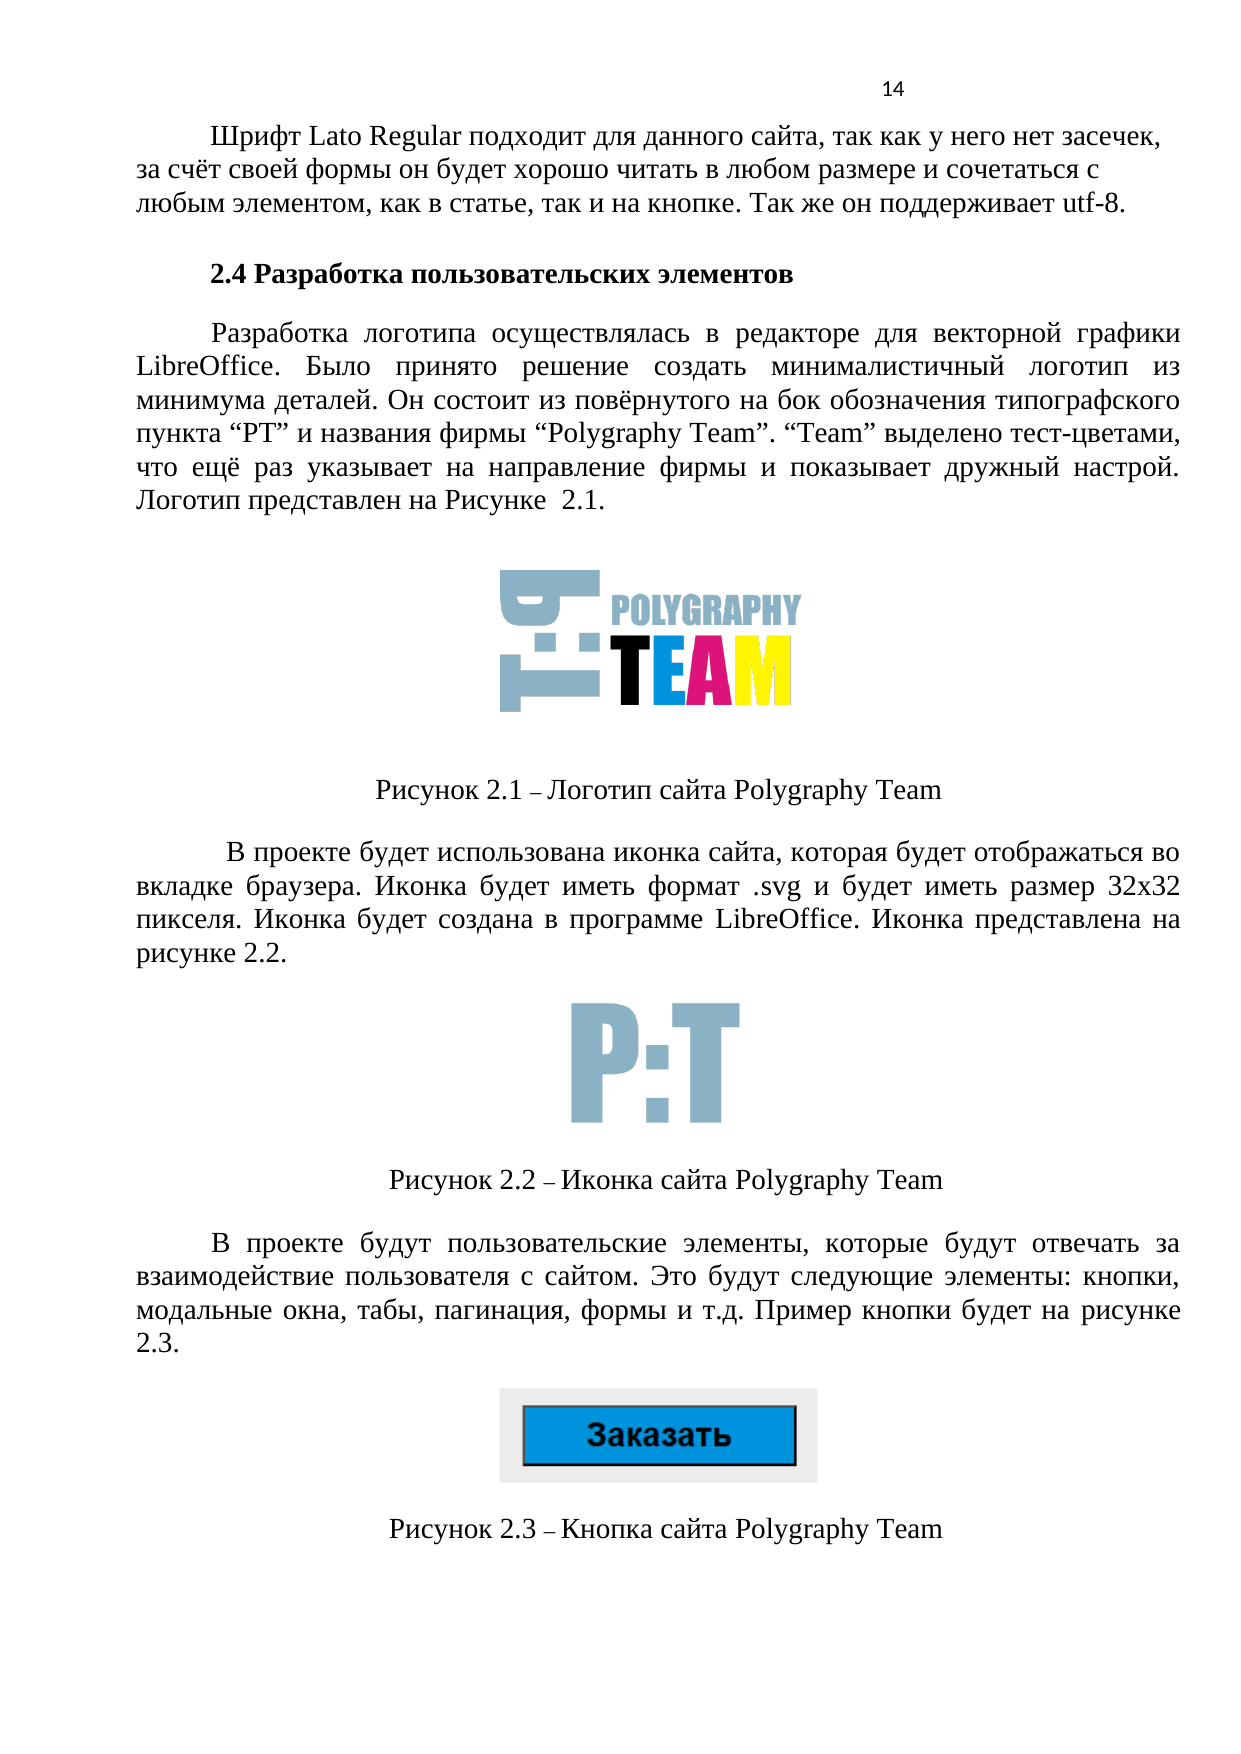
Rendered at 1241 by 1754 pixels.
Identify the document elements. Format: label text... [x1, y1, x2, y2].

text Разработка логотипа осуществлялась в редакторе для векторной графики LibreOffice. Было принято решение создать минималистичный логотип из минимума деталей. Он состоит из повёрнутого на бок обозначения типографского пункта “PT” и названия фирмы “Polygraphy Team”. “Team” выделено тест-цветами, что ещё раз указывает на направление фирмы и показывает дружный настрой. Логотип представлен на Рисунке 2.1. [136, 315, 1181, 516]
text Рисунок 2.1 – Логотип сайта Polygraphy Team [136, 772, 1181, 805]
picture [499, 1388, 818, 1483]
text В проекте будут пользовательские элементы, которые будут отвечать за взаимодействие пользователя с сайтом. Это будут следующие элементы: кнопки, модальные окна, табы, пагинация, формы и т.д. Пример кнопки будет на рисунке 2.3. [136, 1225, 1181, 1359]
subtitle Шрифт Lato Regular подходит для данного сайта, так как у него нет засечек, за счёт своей формы он будет хорошо читать в любом размере и сочетаться с любым элементом, как в статье, так и на кнопке. Так же он поддерживает utf-8. [136, 118, 1181, 219]
text В проекте будет использована иконка сайта, которая будет отображаться во вкладке браузера. Иконка будет иметь формат .svg и будет иметь размер 32x32 пикселя. Иконка будет создана в программе LibreOffice. Иконка представлена на рисунке 2.2. [136, 834, 1181, 969]
text Рисунок 2.3 – Кнопка сайта Polygraphy Team [136, 1511, 1181, 1545]
text Рисунок 2.2 – Иконка сайта Polygraphy Team [136, 1162, 1181, 1196]
subtitle 2.4 Разработка пользовательских элементов [136, 256, 1181, 290]
picture [500, 545, 817, 743]
picture [550, 997, 767, 1133]
